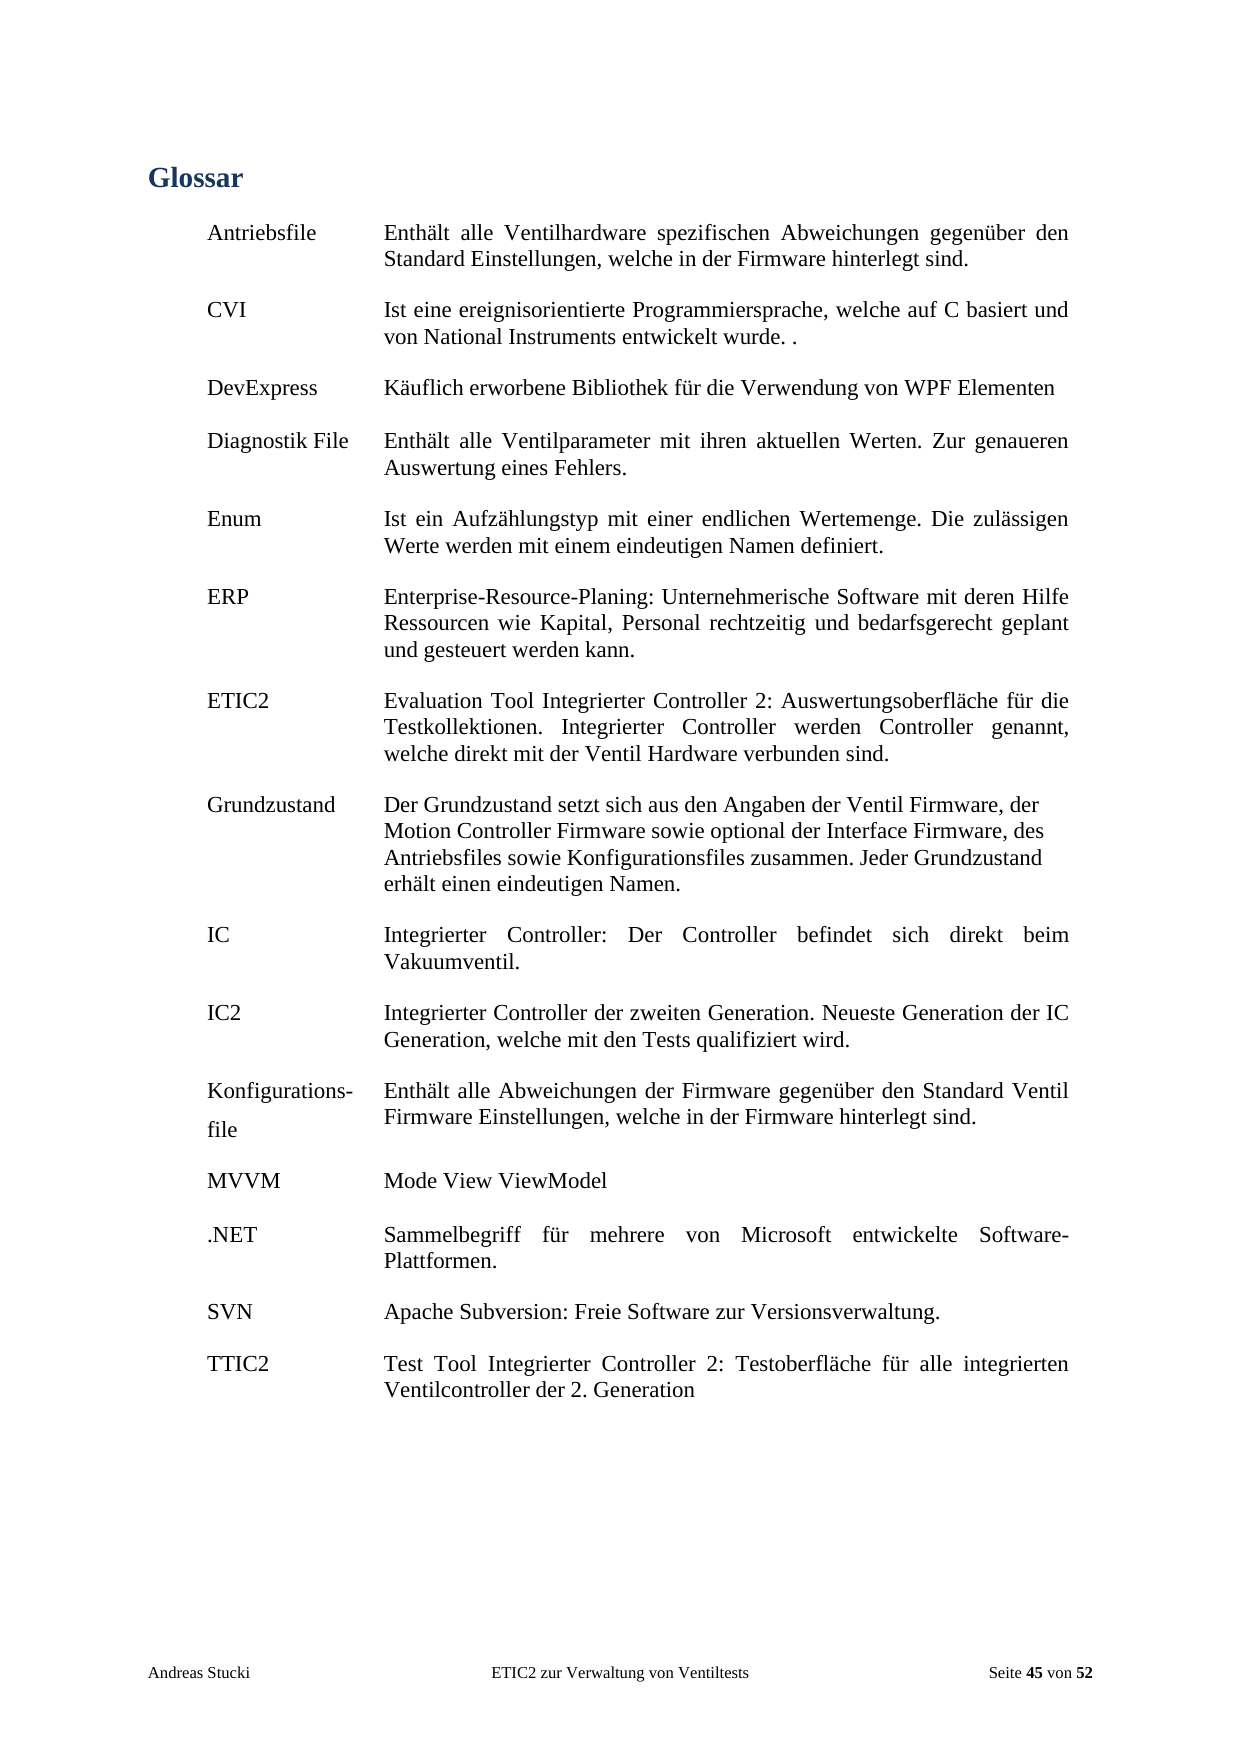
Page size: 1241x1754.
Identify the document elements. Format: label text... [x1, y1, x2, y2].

table_cell Ist ein Aufzählungstyp mit einer endlichen Wertemenge. Die zulässigen Werte werden mit einem eindeutigen Namen definiert. [372, 493, 1081, 571]
table_cell Enthält alle Abweichungen der Firmware gegenüber den Standard Ventil Firmware Einstellungen, welche in der Firmware hinterlegt sind. [372, 1065, 1081, 1155]
table_cell Diagnostik File [196, 415, 372, 493]
table_cell Apache Subversion: Freie Software zur Versionsverwaltung. [372, 1286, 1081, 1337]
table_cell .NET [196, 1208, 372, 1286]
table_cell CVI [196, 284, 372, 362]
table_cell Käuflich erworbene Bibliothek für die Verwendung von WPF Elementen [372, 362, 1081, 415]
table_cell IC2 [196, 987, 372, 1064]
table_cell MVVM [196, 1155, 372, 1208]
table_header Antriebsfile [196, 206, 372, 284]
subtitle Glossar [148, 160, 1092, 194]
table_cell Konfigurations- file [196, 1065, 372, 1155]
table_cell Der Grundzustand setzt sich aus den Angaben der Ventil Firmware, der Motion Controller Firmware sowie optional der Interface Firmware, des Antriebsfiles sowie Konfigurationsfiles zusammen. Jeder Grundzustand erhält einen eindeutigen Namen. [372, 779, 1081, 909]
table_cell ETIC2 [196, 675, 372, 779]
table_cell Sammelbegriff für mehrere von Microsoft entwickelte Software-Plattformen. [372, 1208, 1081, 1286]
table_cell TTIC2 [196, 1337, 372, 1415]
table_cell IC [196, 909, 372, 987]
table_cell Evaluation Tool Integrierter Controller 2: Auswertungsoberfläche für die Testkollektionen. Integrierter Controller werden Controller genannt, welche direkt mit der Ventil Hardware verbunden sind. [372, 675, 1081, 779]
table_cell Mode View ViewModel [372, 1155, 1081, 1208]
table_cell SVN [196, 1286, 372, 1337]
table_cell Enterprise-Resource-Planing: Unternehmerische Software mit deren Hilfe Ressourcen wie Kapital, Personal rechtzeitig und bedarfsgerecht geplant und gesteuert werden kann. [372, 571, 1081, 674]
table_cell Enthält alle Ventilparameter mit ihren aktuellen Werten. Zur genaueren Auswertung eines Fehlers. [372, 415, 1081, 493]
table_cell ERP [196, 571, 372, 674]
table_cell Grundzustand [196, 779, 372, 909]
table_header Enthält alle Ventilhardware spezifischen Abweichungen gegenüber den Standard Einstellungen, welche in der Firmware hinterlegt sind. [372, 206, 1081, 284]
table_cell Integrierter Controller: Der Controller befindet sich direkt beim Vakuumventil. [372, 909, 1081, 987]
table_cell Test Tool Integrierter Controller 2: Testoberfläche für alle integrierten Ventilcontroller der 2. Generation [372, 1337, 1081, 1415]
table_cell Ist eine ereignisorientierte Programmiersprache, welche auf C basiert und von National Instruments entwickelt wurde. . [372, 284, 1081, 362]
table_cell Enum [196, 493, 372, 571]
table_cell DevExpress [196, 362, 372, 415]
table_cell Integrierter Controller der zweiten Generation. Neueste Generation der IC Generation, welche mit den Tests qualifiziert wird. [372, 987, 1081, 1064]
